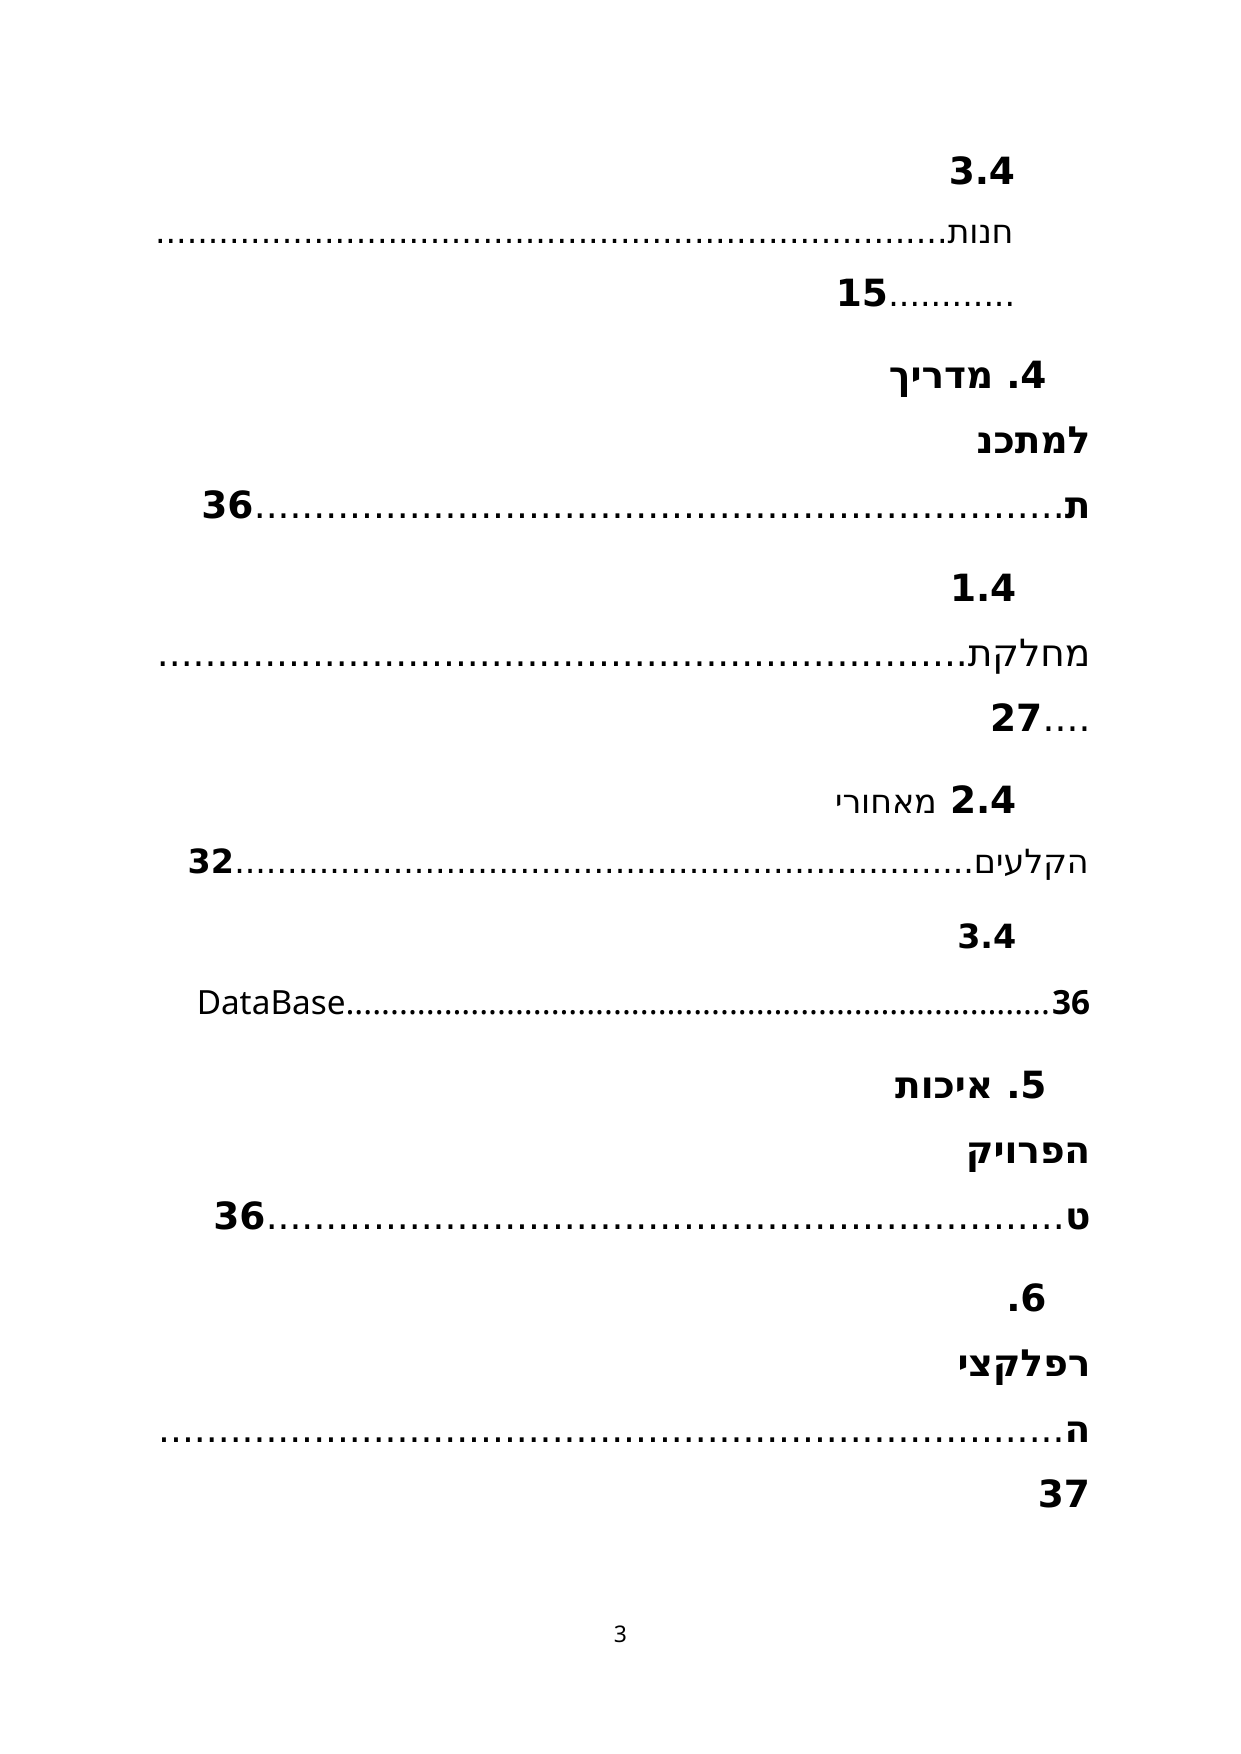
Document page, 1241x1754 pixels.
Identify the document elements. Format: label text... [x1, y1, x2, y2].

text 2.4 מאחורי הקלעים......................................................................32 [150, 779, 1090, 881]
text 5. איכות הפרויקט...................................................................36 [150, 1063, 1090, 1238]
text 1.4 מחלקת........................................................................27 [150, 566, 1090, 741]
list 3.4 חנות.......................................................................................15 [150, 150, 1015, 315]
text 6. רפלקציה............................................................................37 [150, 1276, 1090, 1516]
text 3.4 DataBase...............................................................................36 [150, 917, 1090, 1024]
text 4. מדריך למתכנת....................................................................36 [150, 353, 1090, 528]
